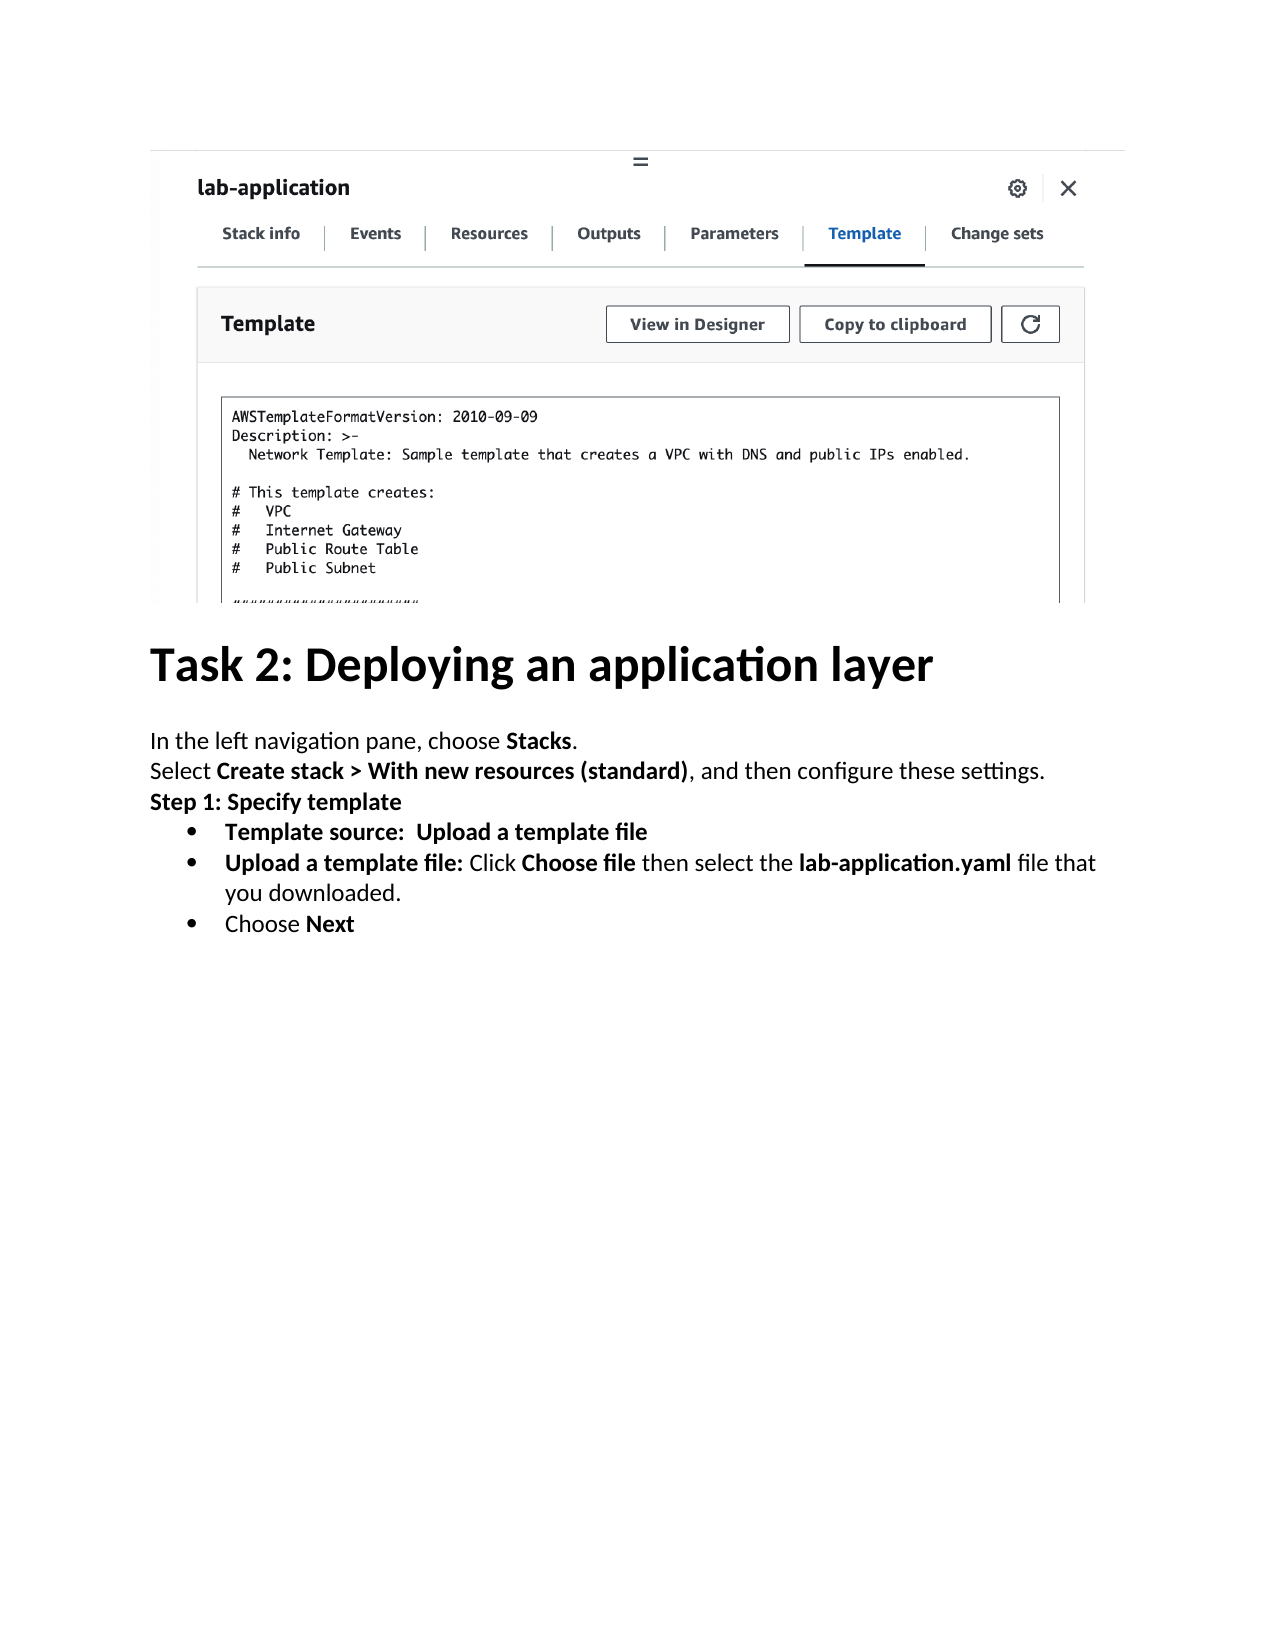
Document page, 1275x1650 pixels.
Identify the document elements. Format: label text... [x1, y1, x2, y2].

text Task 2: Deploying an application layer [150, 633, 1125, 694]
text Step 1: Specify template [150, 786, 1125, 816]
list Upload a template file: Click Choose file then select the lab-application.yaml file that you downloaded. [187, 847, 1125, 908]
text In the left navigation pane, choose Stacks. [150, 725, 1125, 755]
list Choose Next [187, 908, 1125, 938]
list Template source: Upload a template file [187, 816, 1125, 847]
text Select Create stack > With new resources (standard), and then configure these settings. [150, 755, 1125, 786]
picture [150, 150, 1125, 603]
